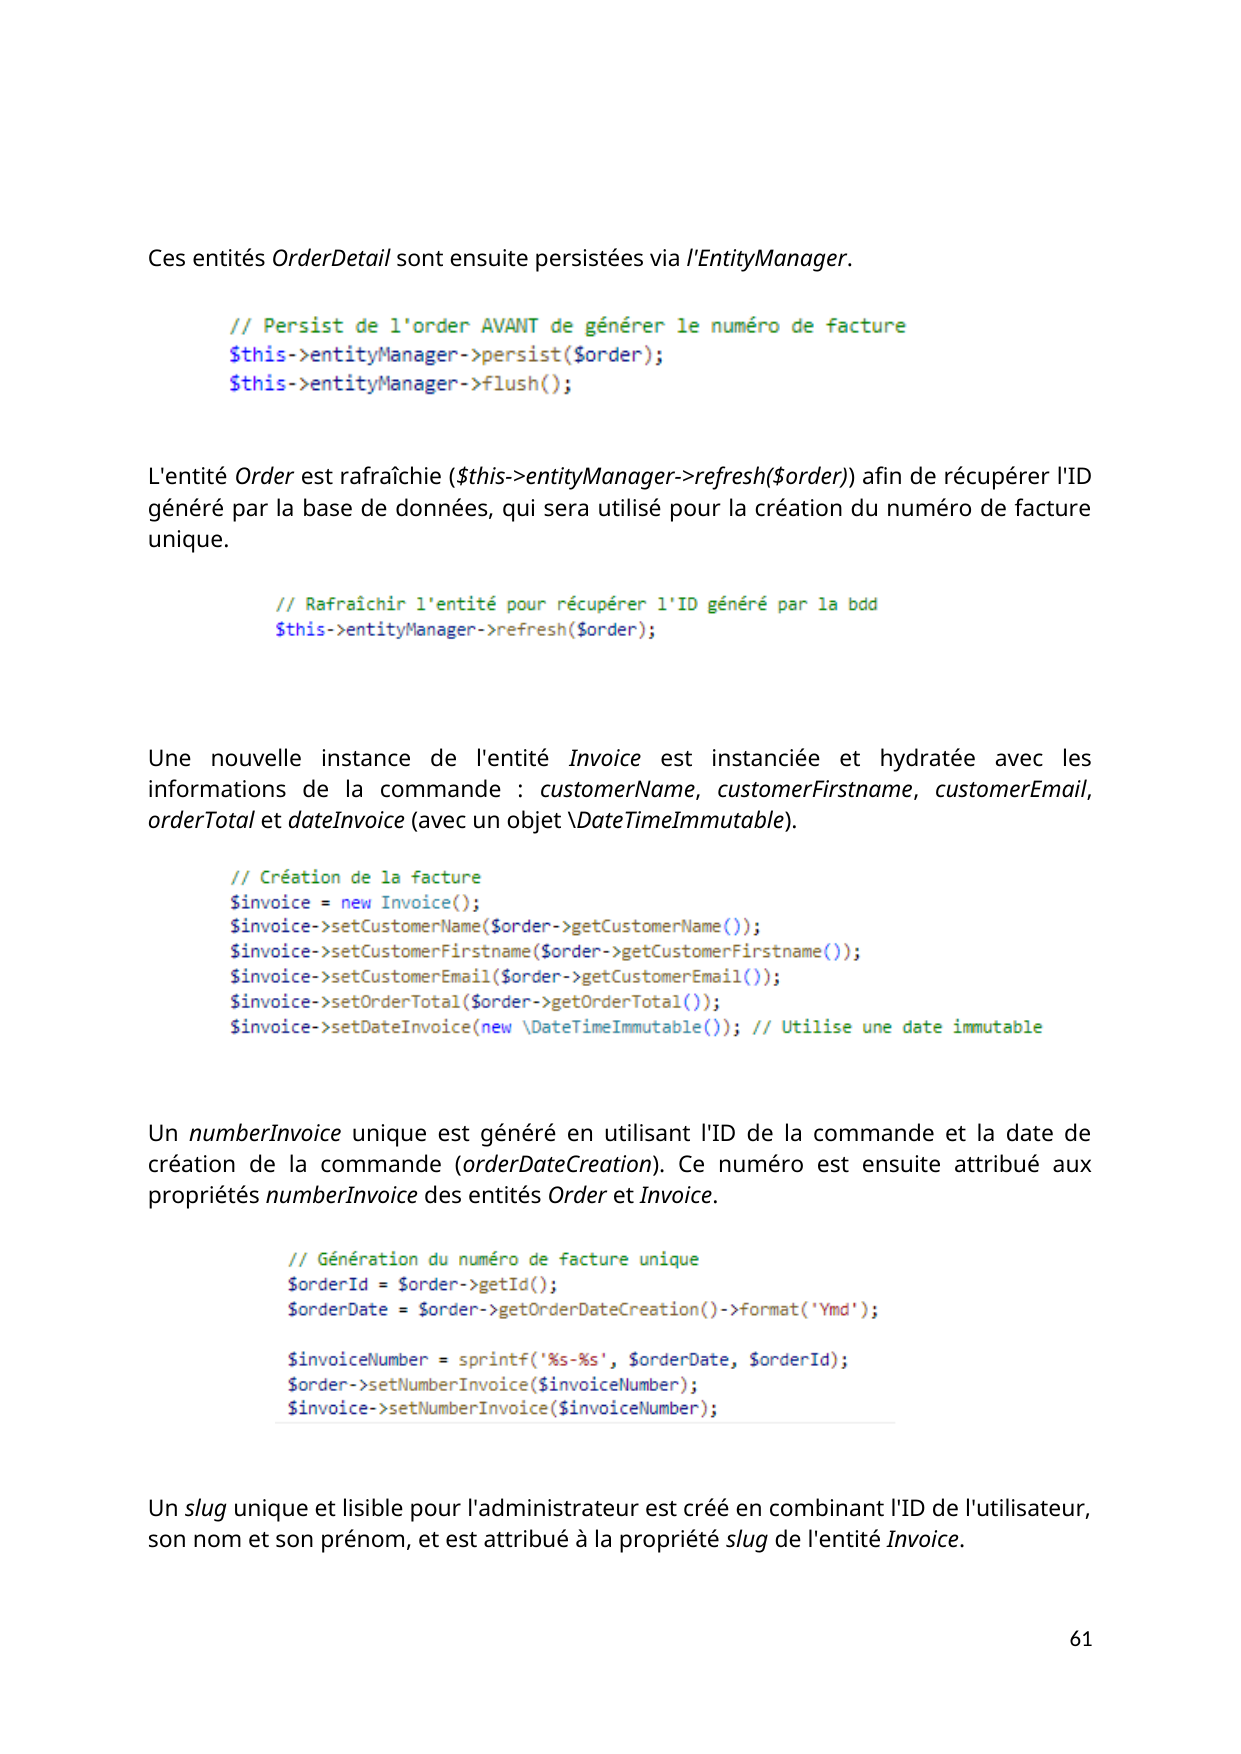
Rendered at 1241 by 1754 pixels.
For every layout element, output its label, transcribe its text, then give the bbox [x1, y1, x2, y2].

picture [261, 586, 910, 655]
text L'entité Order est rafraîchie ($this->entityManager->refresh($order)) afin de récupérer l'ID généré par la base de données, qui sera utilisé pour la création du numéro de facture unique. [148, 460, 1092, 554]
text Un numberInvoice unique est généré en utilisant l'ID de la commande et la date de création de la commande (orderDateCreation). Ce numéro est ensuite attribué aux propriétés numberInvoice des entités Order et Invoice. [148, 1116, 1092, 1210]
text Ces entités OrderDetail sont ensuite persistées via l'EntityManager. [148, 241, 1092, 273]
picture [220, 306, 941, 407]
text Un slug unique et lisible pour l'administrateur est créé en combinant l'ID de l'utilisateur, son nom et son prénom, et est attribué à la propriété slug de l'entité Invoice. [148, 1491, 1092, 1554]
text Une nouvelle instance de l'entité Invoice est instanciée et hydratée avec les informations de la commande : customerName, customerFirstname, customerEmail, orderTotal et dateInvoice (avec un objet \DateTimeImmutable). [148, 741, 1092, 835]
picture [219, 861, 1059, 1049]
picture [275, 1242, 896, 1427]
